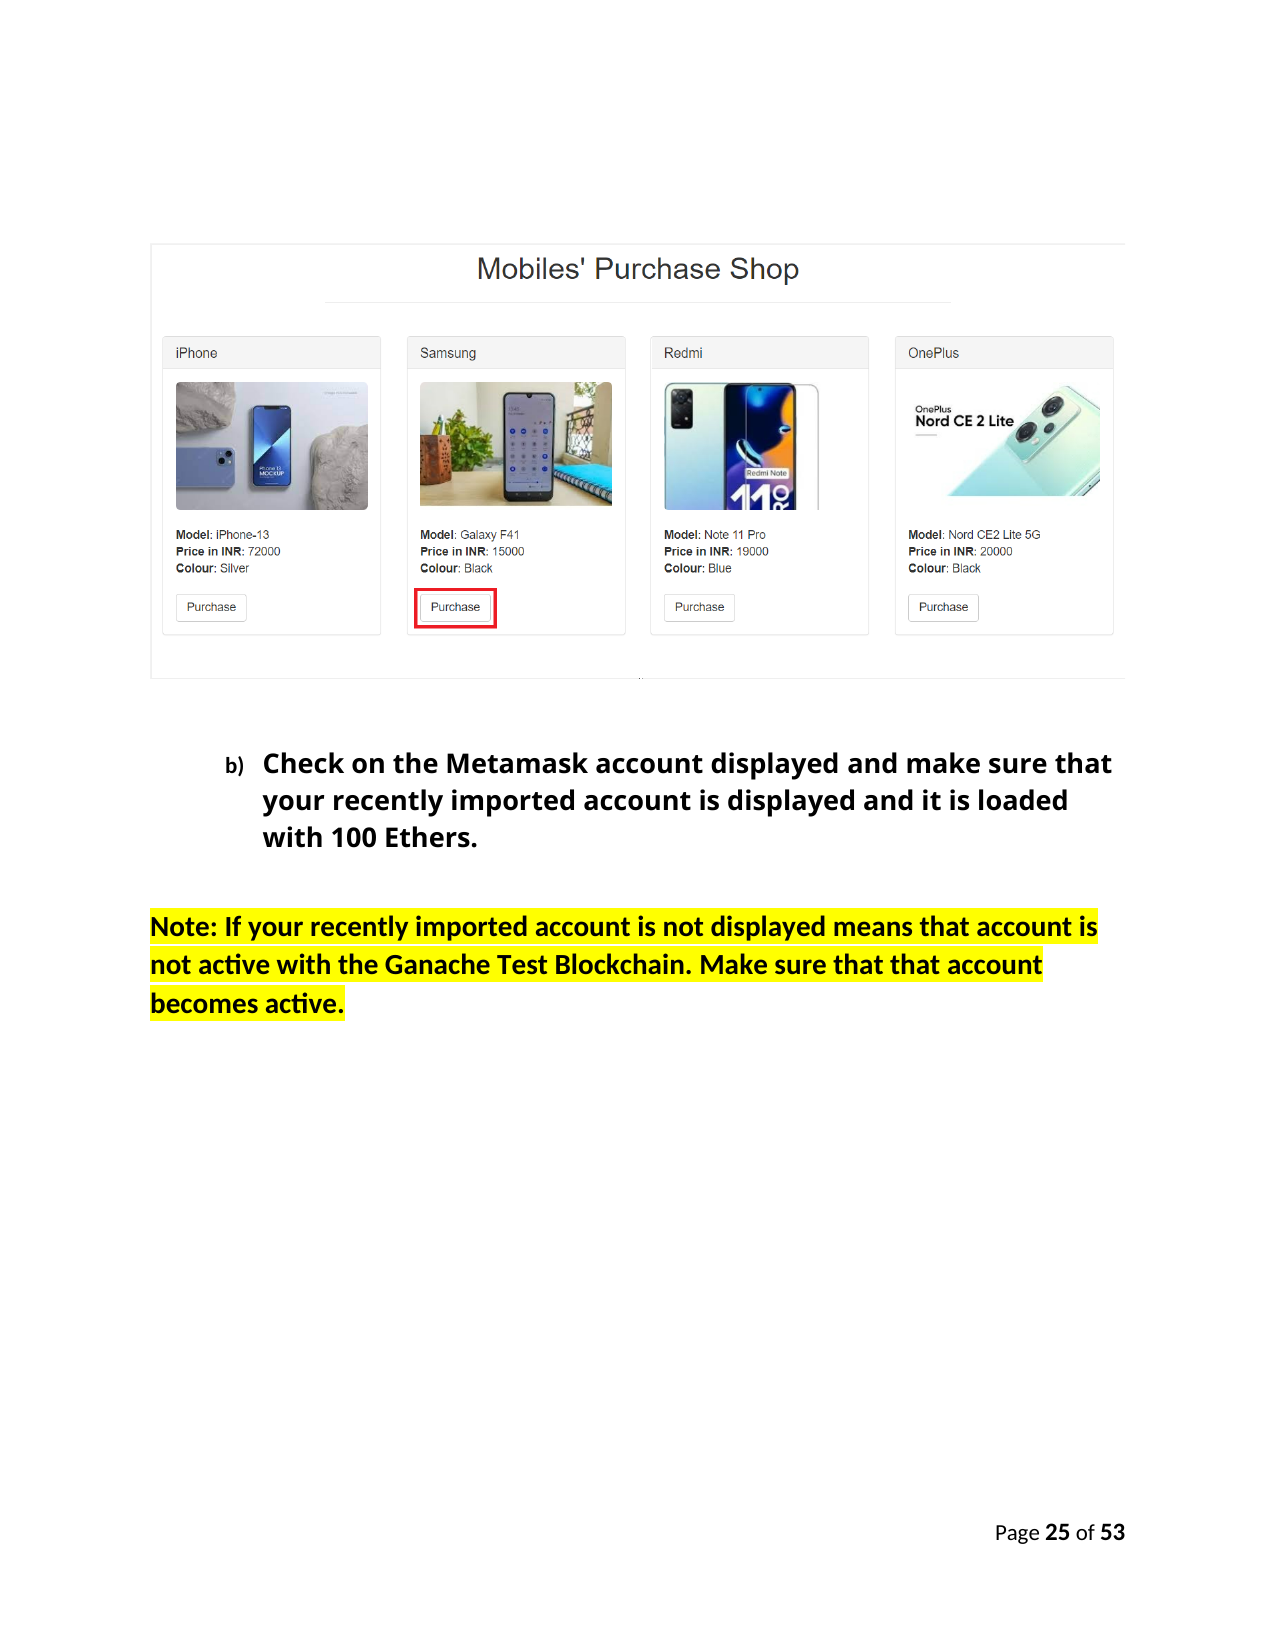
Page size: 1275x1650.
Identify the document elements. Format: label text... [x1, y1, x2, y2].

picture [150, 243, 1125, 679]
subtitle Check on the Metamask account displayed and make sure that your recently imported account is displayed and it is loaded with 100 Ethers. [225, 744, 1125, 855]
text Note: If your recently imported account is not displayed means that account is not active with the Ganache Test Blockchain. Make sure that that account becomes active. [150, 908, 1125, 1021]
